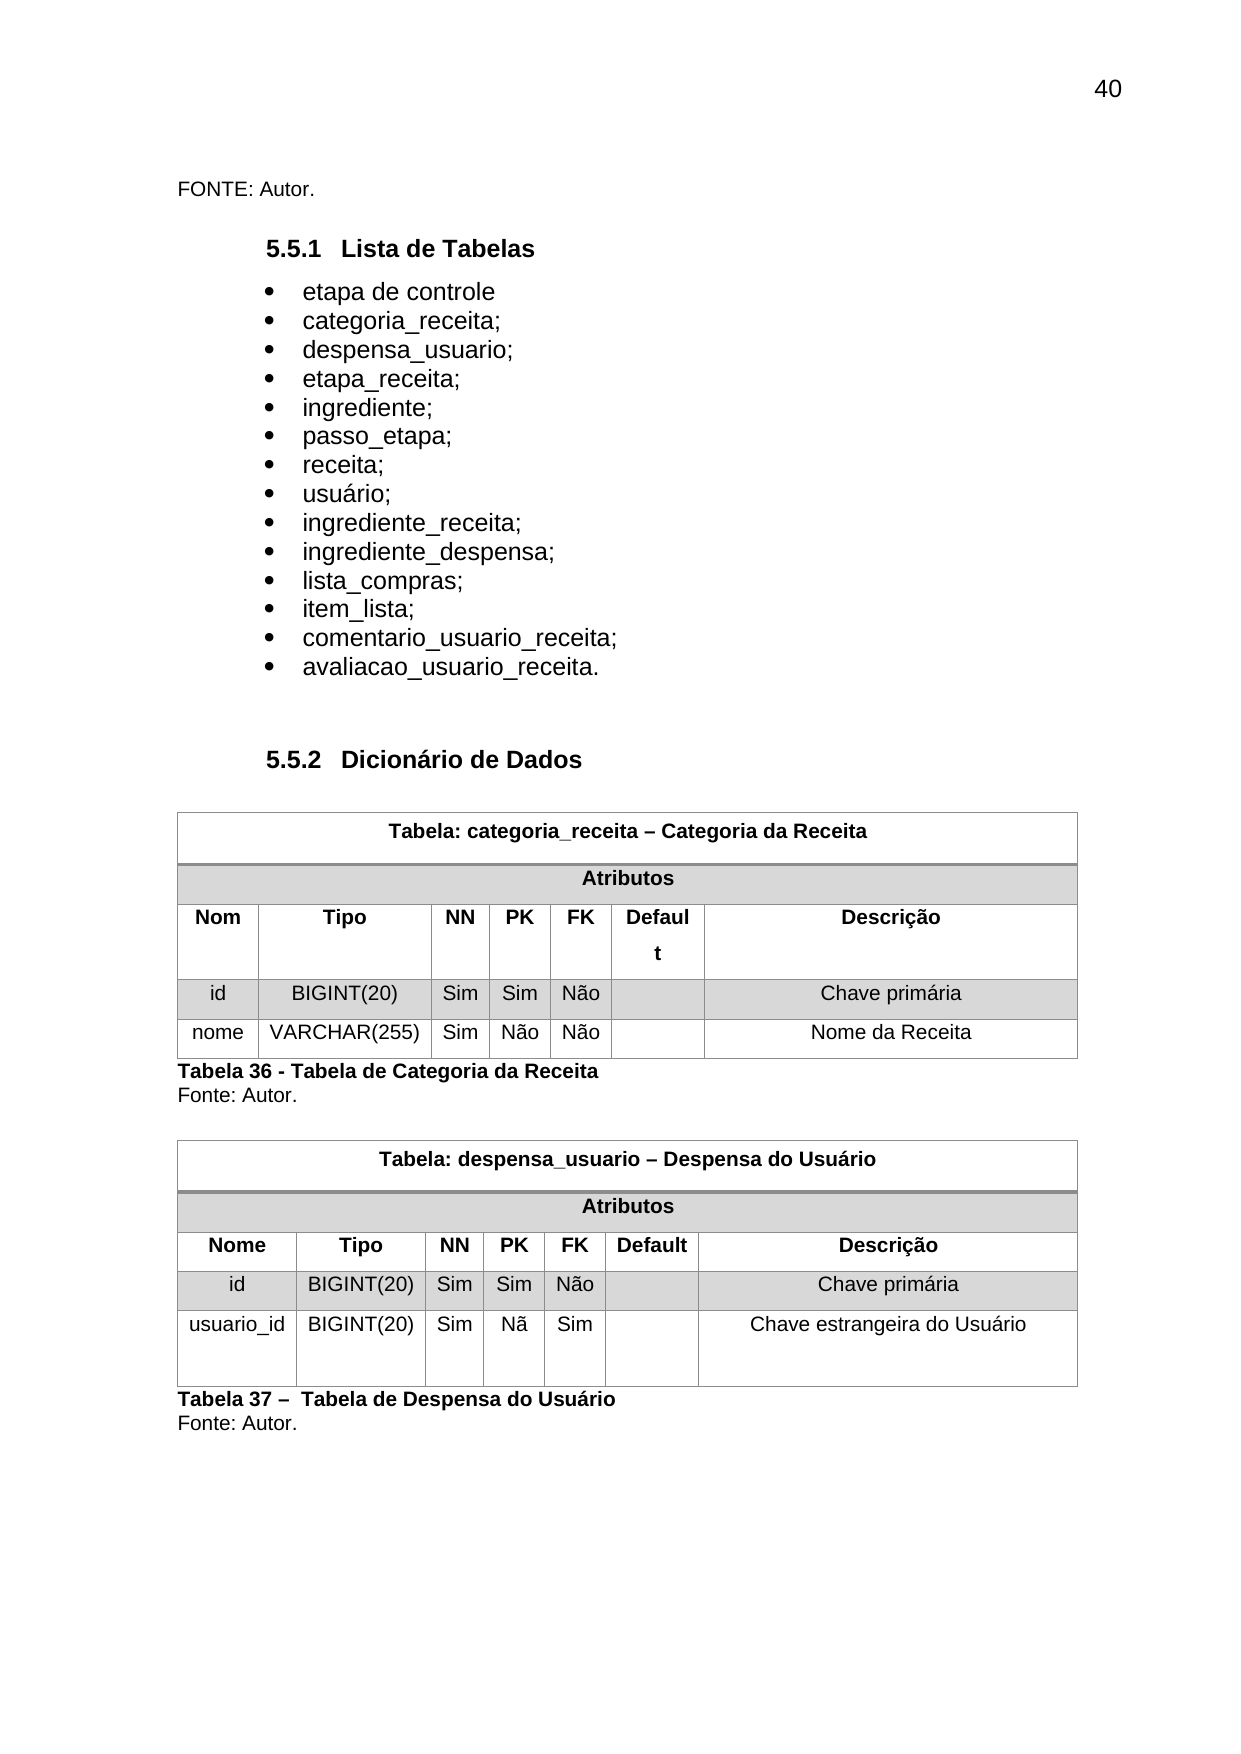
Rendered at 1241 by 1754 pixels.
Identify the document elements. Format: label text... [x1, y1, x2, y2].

table_cell Default [606, 1233, 698, 1271]
table_cell Sim [432, 1020, 489, 1058]
table_cell VARCHAR(255) [259, 1020, 431, 1058]
list lista_compras; [265, 566, 1122, 594]
table_cell Descrição [699, 1233, 1077, 1271]
table_cell BIGINT(20) [297, 1272, 425, 1310]
table_cell Sim [426, 1311, 483, 1386]
table_cell [606, 1272, 698, 1310]
table_cell Nome [178, 905, 258, 979]
table_cell Sim [432, 980, 489, 1019]
table_cell Nome [178, 1233, 296, 1271]
list comentario_usuario_receita; [265, 623, 1122, 652]
table_cell Default [612, 905, 704, 979]
list despensa_usuario; [265, 335, 1122, 364]
table_cell NN [426, 1233, 483, 1271]
table_cell usuario_id [178, 1311, 296, 1386]
table_cell FK [551, 905, 611, 979]
table_cell Chave estrangeira do Usuário [699, 1311, 1077, 1386]
table_cell Não [490, 1020, 550, 1058]
table_cell Atributos [178, 866, 1077, 904]
text FONTE: Autor. [177, 177, 1122, 201]
list avaliacao_usuario_receita. [265, 652, 1122, 681]
table_cell FK [545, 1233, 605, 1271]
list usuário; [265, 479, 1122, 508]
table_cell Atributos [178, 1194, 1077, 1232]
table_cell Tipo [297, 1233, 425, 1271]
table_cell Não [484, 1311, 544, 1386]
table_cell [612, 1020, 704, 1058]
text Fonte: Autor. [177, 1083, 1122, 1107]
subtitle Lista de Tabelas [266, 234, 1122, 263]
table_cell PK [490, 905, 550, 979]
table_cell [612, 980, 704, 1019]
table_cell Não [551, 1020, 611, 1058]
text Fonte: Autor. [177, 1411, 1122, 1434]
table_cell Sim [545, 1311, 605, 1386]
table_cell Descrição [705, 905, 1077, 979]
subtitle Dicionário de Dados [266, 745, 1122, 774]
table_cell Sim [490, 980, 550, 1019]
table_cell Chave primária [705, 980, 1077, 1019]
table_cell BIGINT(20) [259, 980, 431, 1019]
table_header Tabela: categoria_receita – Categoria da Receita [178, 813, 1077, 863]
text Tabela 37 – Tabela de Despensa do Usuário [177, 1387, 1122, 1411]
list ingrediente_despensa; [265, 537, 1122, 566]
table_cell id [178, 1272, 296, 1310]
table_cell NN [432, 905, 489, 979]
table_cell Tipo [259, 905, 431, 979]
table_cell Não [551, 980, 611, 1019]
table_cell BIGINT(20) [297, 1311, 425, 1386]
table_cell Não [545, 1272, 605, 1310]
table_cell nome [178, 1020, 258, 1058]
table_cell Chave primária [699, 1272, 1077, 1310]
list passo_etapa; [265, 421, 1122, 450]
table_cell [606, 1311, 698, 1386]
table_cell Sim [484, 1272, 544, 1310]
list item_lista; [265, 594, 1122, 623]
table_cell Sim [426, 1272, 483, 1310]
table_cell Nome da Receita [705, 1020, 1077, 1058]
table_cell PK [484, 1233, 544, 1271]
list ingrediente; [265, 392, 1122, 421]
table_header Tabela: despensa_usuario – Despensa do Usuário [178, 1141, 1077, 1190]
list receita; [265, 450, 1122, 479]
text Tabela 36 - Tabela de Categoria da Receita [177, 1059, 1122, 1083]
list ingrediente_receita; [265, 508, 1122, 537]
list etapa_receita; [265, 364, 1122, 392]
table_cell id [178, 980, 258, 1019]
list etapa de controle [265, 277, 1122, 306]
list categoria_receita; [265, 306, 1122, 335]
